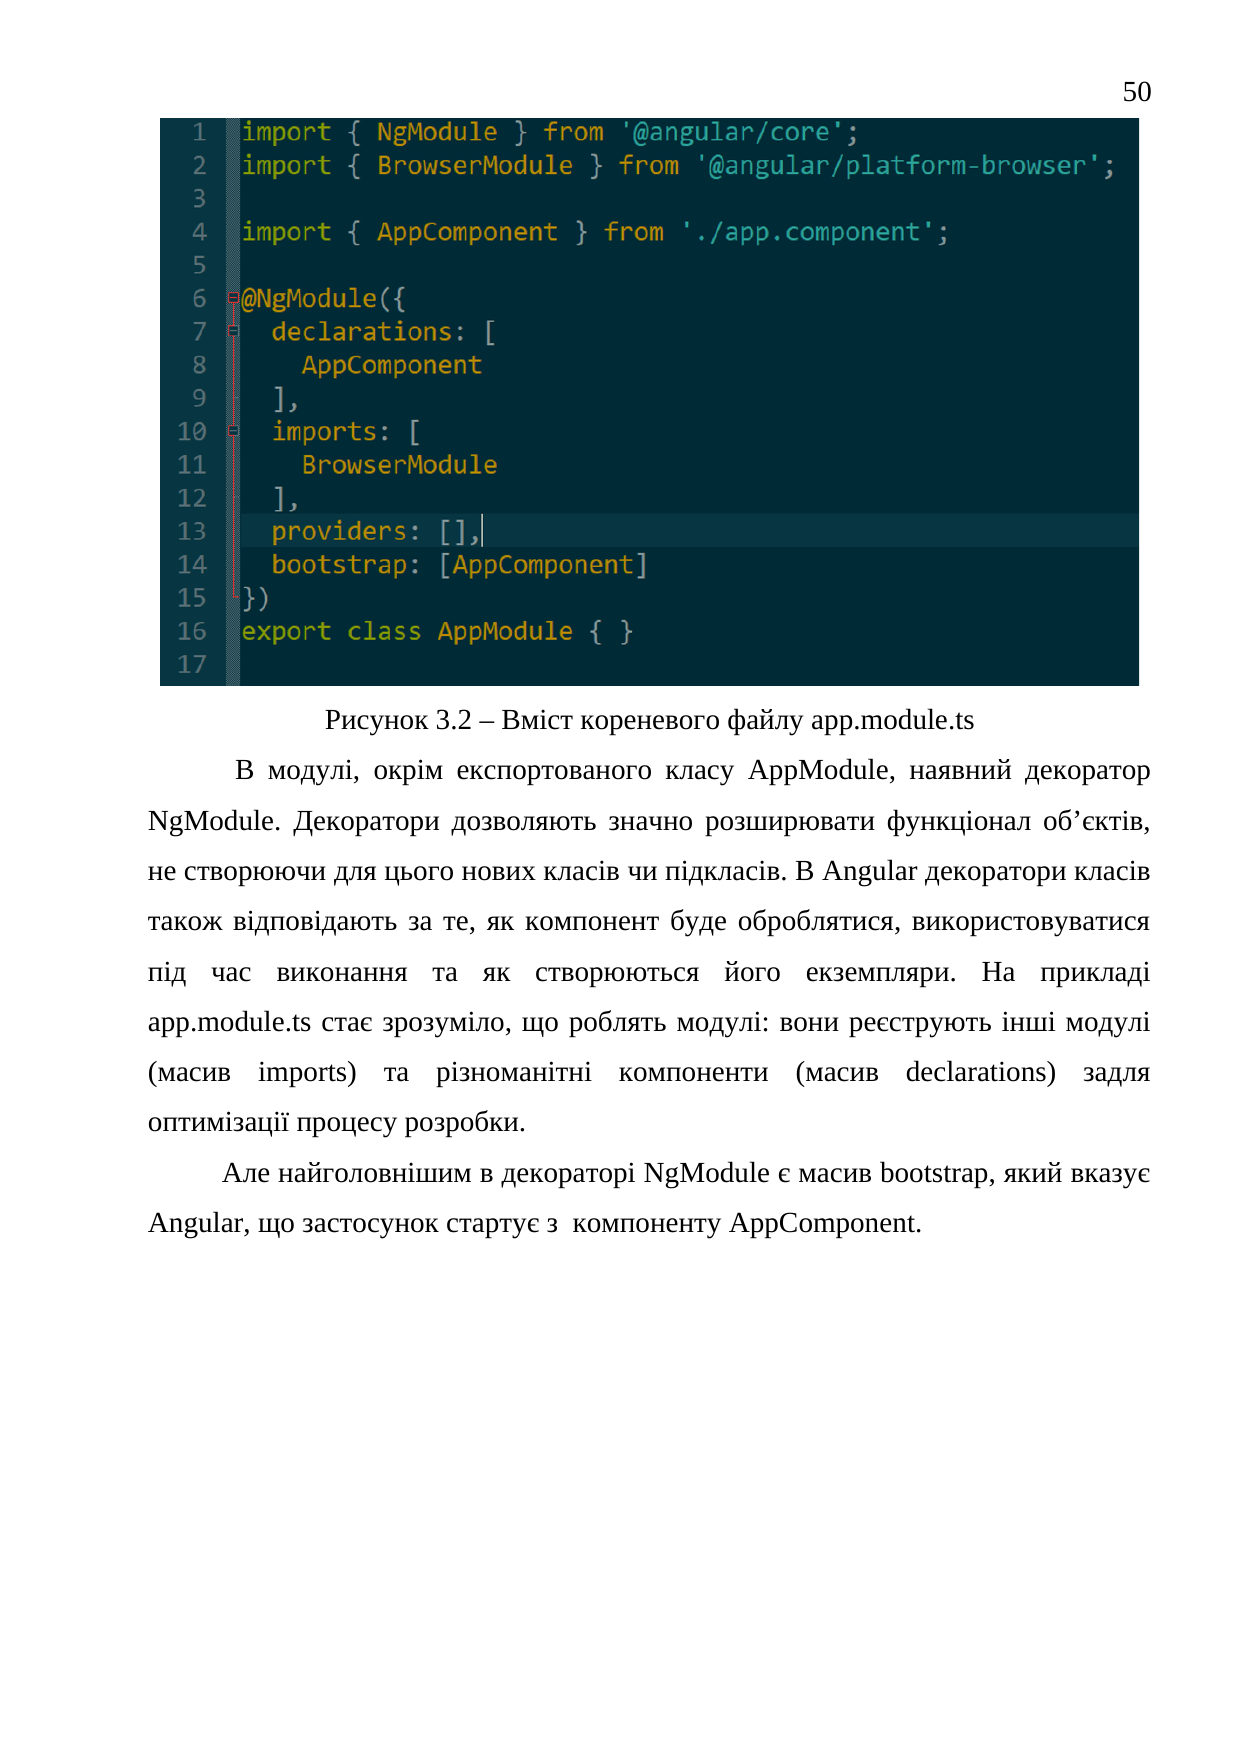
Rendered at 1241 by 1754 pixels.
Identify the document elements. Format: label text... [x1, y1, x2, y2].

picture [727, 130, 737, 139]
picture [334, 560, 345, 573]
picture [349, 154, 359, 179]
picture [276, 386, 282, 412]
picture [470, 623, 497, 644]
picture [244, 160, 255, 174]
picture [697, 127, 702, 141]
picture [852, 160, 859, 172]
text В модулі, окрім експортованого класу AppModule, наявний декоратор NgModule. Декоратори дозволяють значно розширювати функціонал об’єктів, не створюючи для цього нових класів чи підкласів. В Angular декоратори класів також відповідають за те, як компонент буде оброблятися, використовуватися під час виконання та як створюються його екземпляри. На прикладі app.module.ts стає зрозуміло, що роблять модулі: вони реєструють інші модулі (масив imports) та різноманітні компоненти (масив declarations) задля оптимізації процесу розробки. [148, 752, 1152, 1138]
picture [395, 359, 406, 378]
picture [621, 226, 632, 240]
picture [818, 127, 828, 138]
picture [319, 156, 330, 174]
picture [485, 515, 1140, 546]
picture [273, 626, 285, 644]
picture [560, 559, 572, 573]
picture [680, 127, 693, 146]
picture [304, 626, 315, 639]
picture [439, 359, 451, 374]
picture [288, 559, 315, 573]
picture [804, 127, 813, 140]
picture [334, 426, 346, 440]
picture [304, 455, 315, 474]
picture [290, 404, 296, 412]
picture [817, 226, 827, 240]
picture [500, 161, 512, 174]
picture [1036, 161, 1041, 174]
picture [455, 127, 461, 140]
picture [1058, 160, 1070, 174]
picture [244, 221, 255, 241]
picture [591, 620, 601, 643]
picture [849, 226, 859, 238]
picture [395, 625, 405, 639]
picture [908, 155, 920, 174]
picture [560, 161, 572, 174]
picture [470, 455, 481, 474]
picture [319, 555, 330, 573]
picture [1076, 160, 1082, 173]
picture [546, 155, 556, 174]
picture [319, 321, 330, 341]
picture [802, 226, 814, 241]
picture [819, 160, 825, 174]
picture [864, 155, 874, 174]
picture [500, 621, 527, 639]
picture [261, 587, 268, 606]
picture [455, 359, 466, 373]
picture [276, 486, 282, 512]
picture [1029, 164, 1036, 174]
picture [462, 127, 466, 140]
picture [665, 161, 679, 174]
picture [379, 625, 390, 639]
picture [395, 559, 406, 578]
picture [351, 422, 361, 440]
picture [575, 127, 603, 141]
picture [743, 226, 750, 244]
picture [787, 226, 798, 237]
picture [757, 226, 768, 245]
picture [243, 625, 255, 639]
picture [381, 288, 388, 310]
picture [803, 167, 809, 174]
picture [468, 356, 481, 374]
picture [243, 515, 479, 546]
picture [410, 223, 436, 245]
picture [878, 226, 889, 237]
picture [1045, 160, 1054, 174]
picture [244, 587, 255, 612]
picture [515, 559, 542, 573]
picture [304, 226, 315, 240]
picture [530, 161, 542, 174]
picture [652, 131, 662, 139]
picture [545, 559, 556, 578]
picture [470, 121, 479, 141]
picture [621, 556, 632, 573]
picture [455, 460, 466, 474]
picture [666, 127, 677, 140]
picture [483, 156, 497, 174]
picture [453, 555, 481, 578]
picture [650, 161, 662, 174]
picture [409, 359, 421, 374]
picture [544, 121, 557, 140]
picture [1106, 170, 1112, 179]
picture [636, 161, 642, 174]
picture [605, 221, 618, 240]
picture [349, 326, 361, 340]
picture [592, 154, 602, 179]
picture [470, 226, 497, 245]
picture [288, 160, 300, 174]
picture [363, 293, 375, 307]
text Але найголовнішим в декораторі NgModule є масив bootstrap, який вказує Angular, що застосунок стартує з компоненту AppComponent. [148, 1155, 1152, 1239]
picture [395, 161, 406, 174]
picture [333, 459, 361, 474]
picture [713, 121, 721, 141]
picture [334, 326, 345, 341]
picture [590, 560, 602, 573]
picture [500, 226, 512, 240]
picture [364, 427, 375, 440]
picture [440, 326, 450, 341]
picture [244, 127, 253, 141]
picture [515, 155, 527, 174]
picture [287, 288, 330, 307]
picture [606, 559, 617, 573]
picture [394, 123, 436, 146]
picture [334, 356, 361, 378]
picture [377, 223, 392, 240]
picture [577, 220, 587, 245]
picture [352, 120, 360, 146]
picture [318, 426, 326, 440]
picture [438, 623, 452, 639]
picture [1022, 162, 1026, 172]
picture [454, 227, 467, 240]
picture [439, 226, 451, 241]
picture [863, 226, 874, 240]
picture [425, 359, 436, 373]
picture [395, 287, 404, 313]
picture [515, 226, 527, 241]
picture [983, 155, 994, 174]
picture [349, 625, 360, 639]
picture [409, 326, 421, 341]
picture [704, 127, 708, 140]
picture [726, 230, 737, 239]
picture [364, 559, 375, 573]
picture [317, 223, 330, 241]
picture [395, 460, 399, 473]
picture [561, 127, 572, 140]
picture [326, 427, 330, 439]
picture [639, 553, 645, 579]
picture [304, 161, 310, 174]
picture [772, 161, 783, 174]
picture [530, 626, 542, 639]
picture [288, 127, 300, 141]
picture [772, 127, 783, 141]
picture [849, 137, 855, 146]
picture [544, 223, 556, 241]
picture [787, 127, 799, 139]
picture [317, 623, 330, 639]
picture [287, 427, 301, 440]
picture [400, 455, 451, 474]
picture [377, 322, 390, 341]
picture [288, 625, 300, 639]
picture [364, 459, 375, 474]
picture [334, 294, 340, 307]
picture [304, 427, 315, 445]
picture [411, 625, 420, 638]
picture [947, 161, 956, 174]
picture [274, 420, 285, 440]
picture [454, 161, 466, 174]
picture [379, 155, 390, 174]
picture [441, 553, 449, 579]
picture [635, 226, 663, 241]
picture [349, 224, 359, 245]
picture [484, 127, 496, 140]
picture [499, 555, 512, 573]
picture [710, 159, 724, 173]
picture [455, 626, 466, 644]
picture [258, 161, 285, 179]
picture [349, 556, 361, 573]
picture [897, 156, 904, 174]
picture [363, 326, 375, 341]
picture [620, 155, 633, 174]
picture [560, 626, 572, 639]
picture [273, 322, 285, 341]
picture [711, 174, 720, 179]
picture [440, 167, 450, 174]
picture [907, 223, 919, 241]
picture [317, 123, 330, 141]
picture [832, 226, 848, 245]
picture [425, 326, 436, 340]
picture [341, 294, 346, 307]
picture [622, 620, 632, 644]
picture [378, 560, 390, 573]
picture [516, 120, 525, 146]
picture [743, 160, 749, 173]
picture [258, 127, 285, 146]
picture [485, 560, 496, 578]
picture [546, 621, 556, 639]
picture [847, 162, 855, 178]
picture [304, 127, 315, 140]
picture [470, 161, 476, 174]
picture [639, 126, 648, 139]
picture [258, 626, 270, 639]
picture [487, 320, 494, 346]
picture [1000, 160, 1006, 173]
picture [378, 459, 390, 474]
picture [258, 226, 285, 245]
picture [878, 161, 888, 174]
picture [304, 326, 314, 341]
picture [457, 520, 463, 546]
picture [288, 226, 300, 241]
picture [273, 293, 286, 312]
picture [530, 226, 542, 240]
text Рисунок 3.2 – Вміст кореневого файлу app.module.ts [148, 118, 1152, 736]
picture [804, 160, 813, 173]
picture [440, 161, 450, 167]
picture [484, 459, 496, 474]
picture [939, 161, 944, 173]
picture [439, 122, 451, 140]
picture [892, 226, 903, 240]
picture [160, 118, 240, 686]
picture [378, 123, 390, 140]
picture [409, 161, 437, 174]
picture [395, 226, 406, 245]
picture [349, 288, 361, 307]
picture [576, 560, 587, 573]
picture [412, 420, 419, 446]
picture [319, 460, 330, 473]
picture [730, 163, 737, 174]
picture [364, 621, 375, 639]
picture [242, 288, 270, 307]
picture [302, 356, 330, 378]
picture [925, 160, 934, 171]
picture [789, 155, 798, 174]
picture [395, 321, 406, 341]
picture [940, 237, 945, 245]
picture [273, 554, 285, 573]
picture [757, 160, 768, 179]
picture [363, 359, 391, 374]
picture [288, 326, 300, 341]
